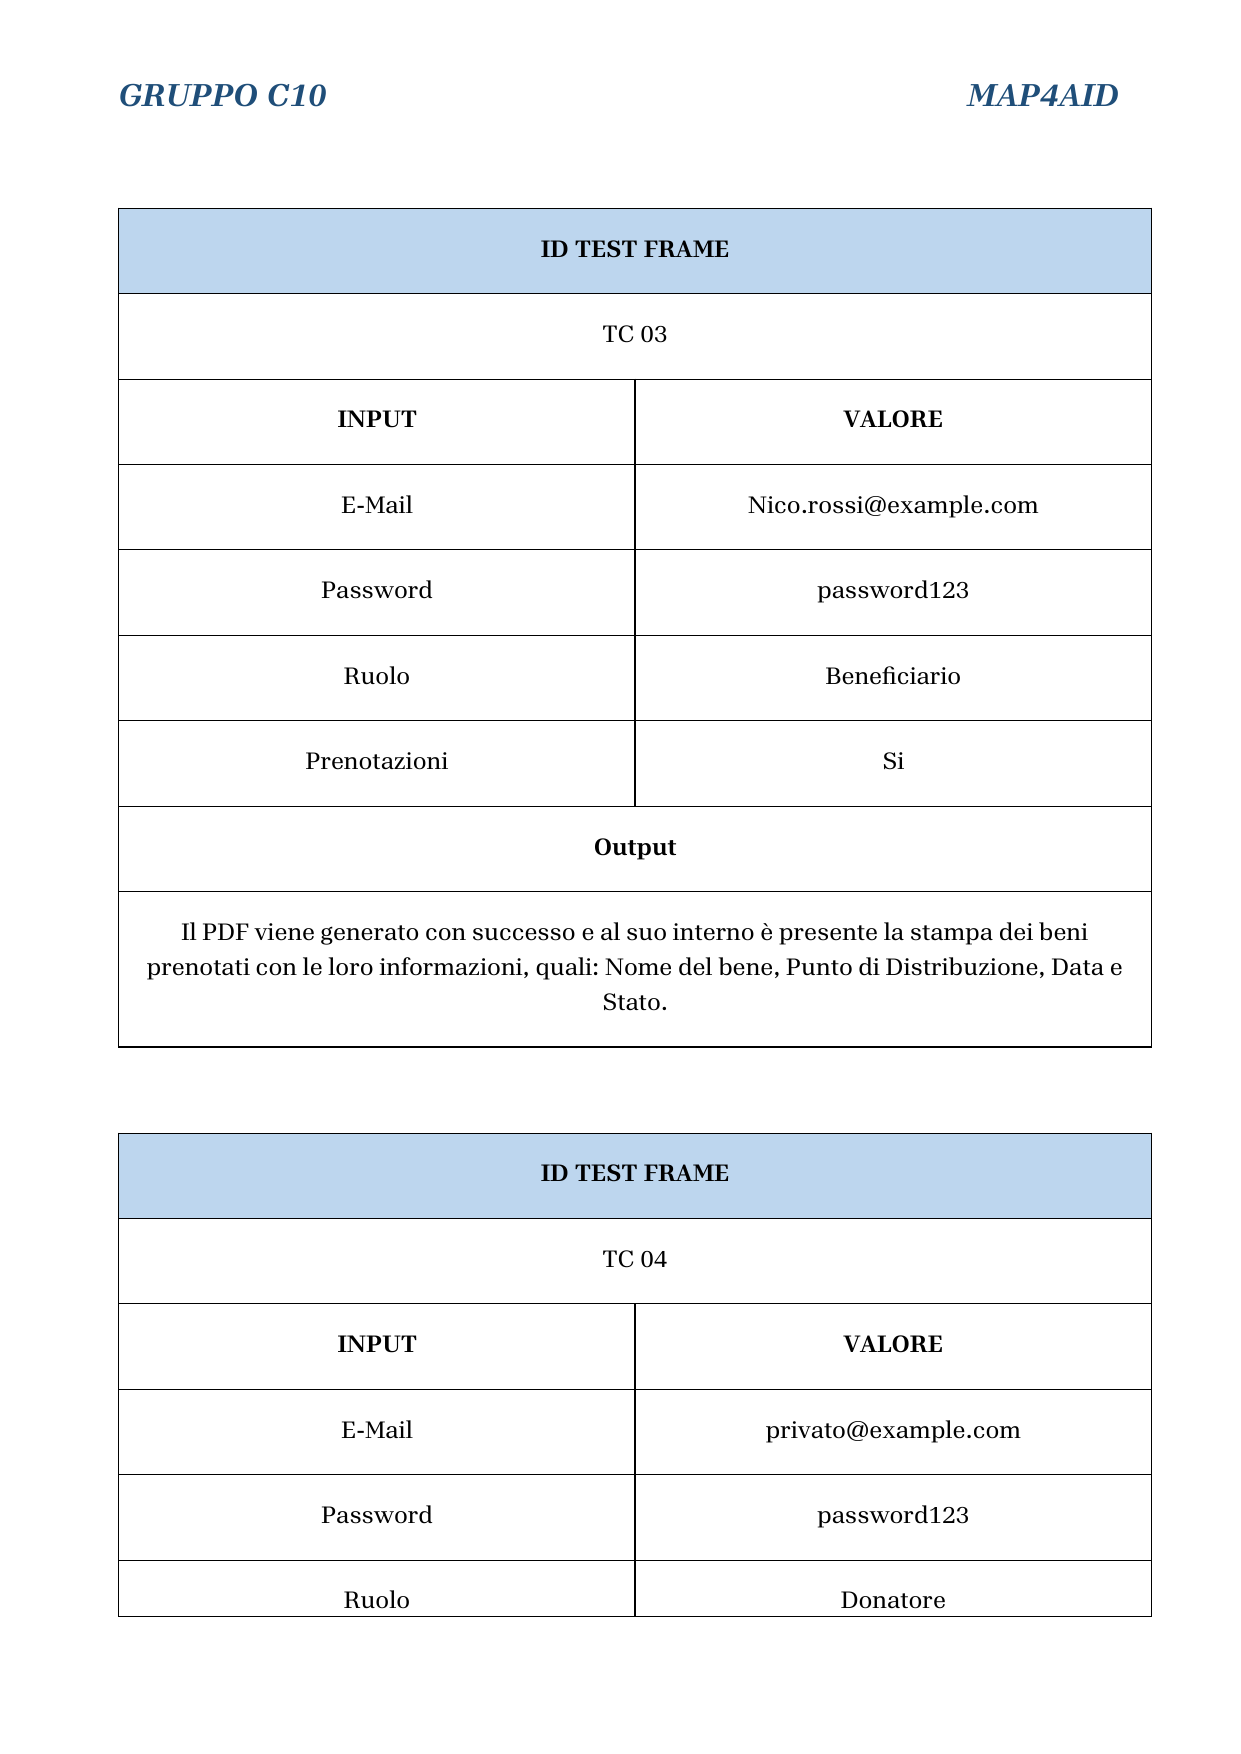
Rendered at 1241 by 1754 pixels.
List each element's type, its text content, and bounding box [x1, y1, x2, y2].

table_cell TC 03 [119, 294, 1151, 378]
table_cell Nico.rossi@example.com [636, 465, 1151, 549]
table_cell Password [119, 1475, 634, 1559]
table_cell Si [636, 721, 1151, 806]
table_header ID TEST FRAME [119, 1134, 1151, 1218]
table_header ID TEST FRAME [119, 209, 1151, 293]
table_cell Prenotazioni [119, 721, 634, 806]
table_cell INPUT [119, 1304, 634, 1389]
table_cell Password [119, 550, 634, 635]
table_cell Il PDF viene generato con successo e al suo interno è presente la stampa dei beni prenotati con le loro informazioni, quali: Nome del bene, Punto di Distribuzione, Data e Stato. [119, 892, 1151, 1046]
table_cell INPUT [119, 380, 634, 464]
table_cell Donatore [636, 1561, 1151, 1616]
table_cell Ruolo [119, 636, 634, 720]
table_cell E-Mail [119, 1390, 634, 1474]
table_cell VALORE [636, 380, 1151, 464]
table_cell VALORE [636, 1304, 1151, 1389]
table_cell password123 [636, 550, 1151, 635]
table_cell Output [119, 807, 1151, 891]
table_cell Beneficiario [636, 636, 1151, 720]
table_cell privato@example.com [636, 1390, 1151, 1474]
table_cell TC 04 [119, 1219, 1151, 1303]
table_cell E-Mail [119, 465, 634, 549]
table_cell password123 [636, 1475, 1151, 1559]
table_cell Ruolo [119, 1561, 634, 1616]
